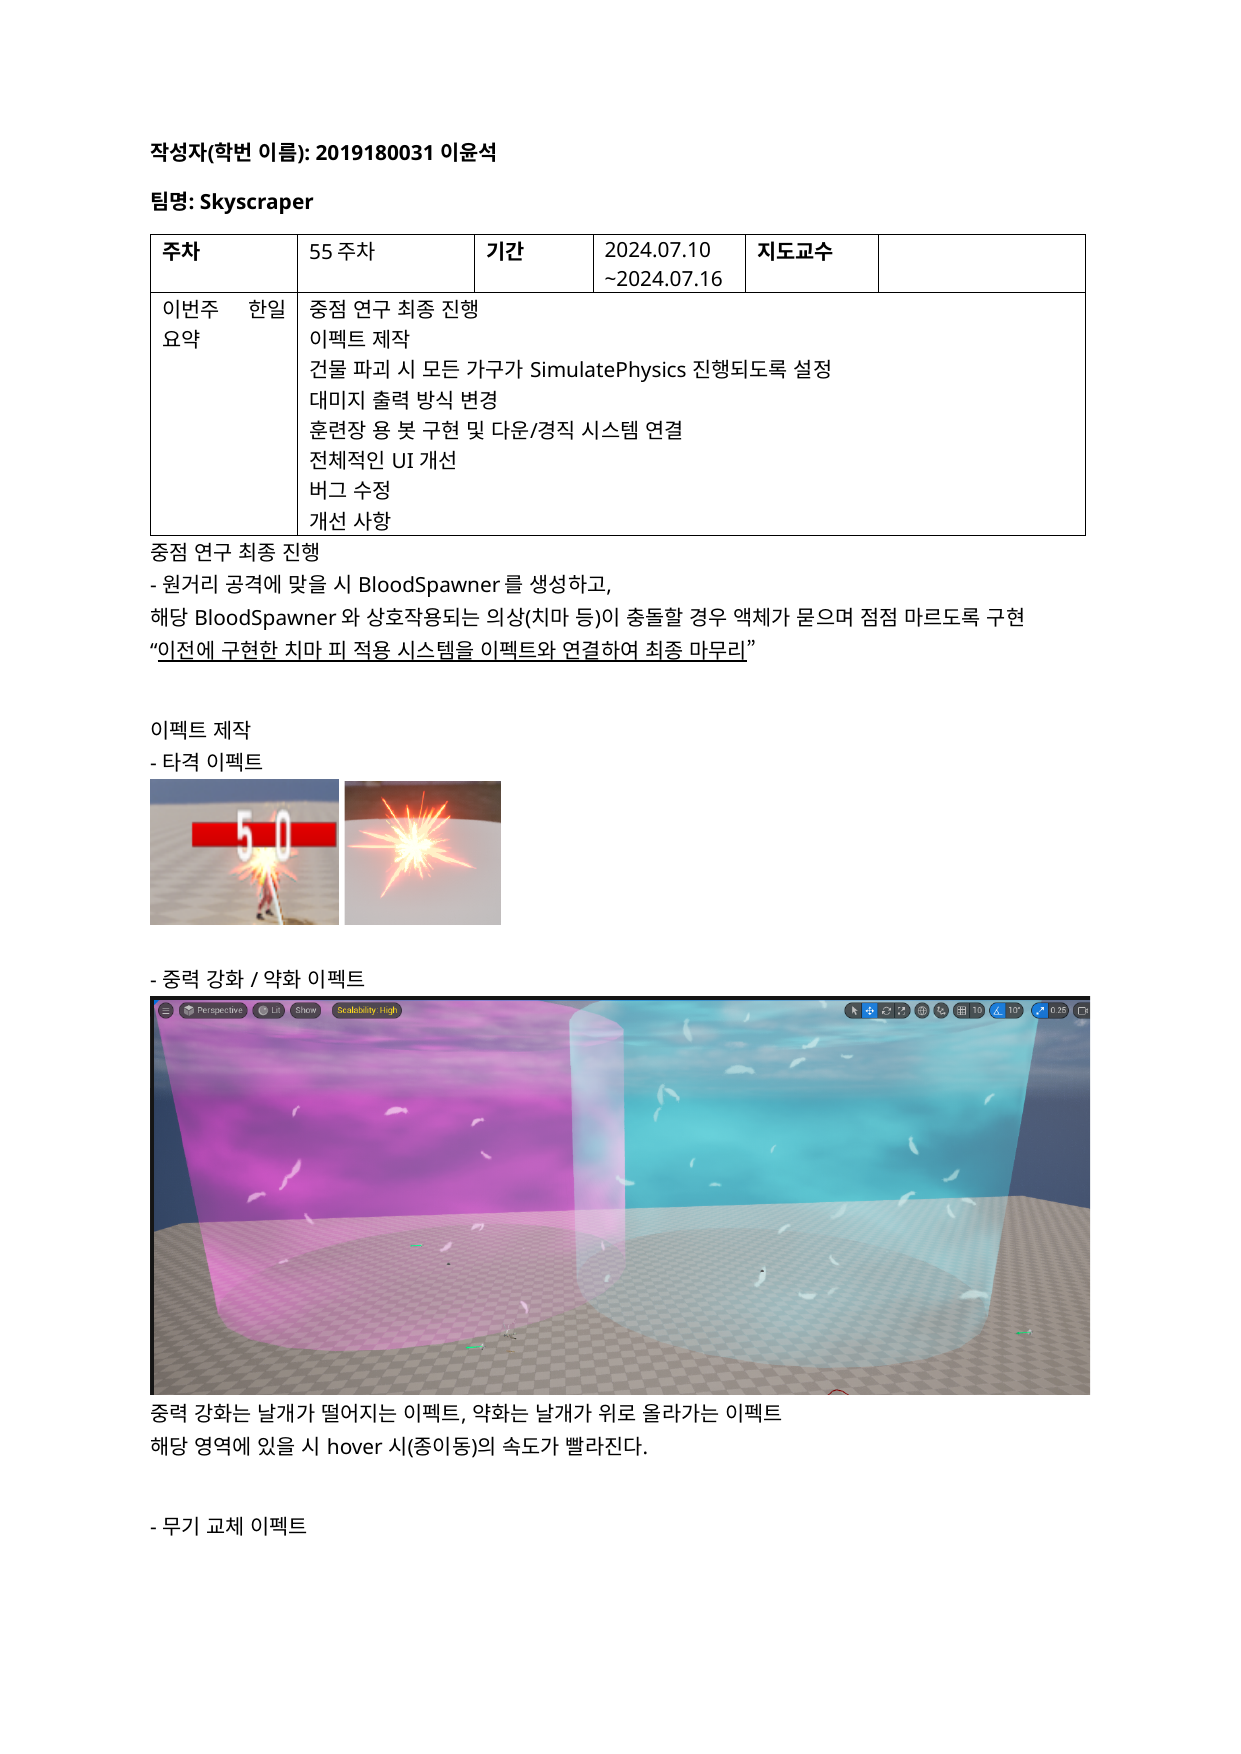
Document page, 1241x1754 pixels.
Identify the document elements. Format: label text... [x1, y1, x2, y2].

picture [150, 996, 1091, 1395]
table_header 지도교수 [746, 235, 878, 292]
table_header [879, 235, 1085, 292]
table_header 2024.07.10 ~2024.07.16 [594, 235, 745, 292]
table_cell 중점 연구 최종 진행 이펙트 제작 건물 파괴 시 모든 가구가 SimulatePhysics 진행되도록 설정 대미지 출력 방식 변경 훈련장 용 봇 구현 및 다운/경직 시스템 연결 전체적인 UI 개선 버그 수정 개선 사항 [298, 293, 1085, 535]
text 중점 연구 최종 진행 - 원거리 공격에 맞을 시 BloodSpawner를 생성하고, 해당 BloodSpawner와 상호작용되는 의상(치마 등)이 충돌할 경우 액체가 묻으며 점점 마르도록 구현 “이전에 구현한 치마 피 적용 시스템을 이펙트와 연결하여 최종 마무리” [150, 536, 1090, 695]
table_header 주차 [151, 235, 297, 292]
text - 무기 교체 이펙트 - RPG 발사시 Backblast 이펙트 - 아이템 사용시 이펙트(overlay material) [150, 1479, 1090, 1541]
table_header 기간 [475, 235, 593, 292]
text 이펙트 제작 - 타격 이펙트 - 중력 강화 / 약화 이펙트 중력 강화는 날개가 떨어지는 이펙트, 약화는 날개가 위로 올라가는 이펙트 해당 영역에 있을 시 hover 시(종이동)의 속도가 빨라진다. [150, 1395, 1090, 1460]
table_cell 이번주 한일 요약 [151, 293, 297, 535]
picture [150, 779, 339, 925]
picture [344, 781, 501, 925]
table_header 55주차 [298, 235, 474, 292]
text 이펙트 제작 - 타격 이펙트 - 중력 강화 / 약화 이펙트 중력 강화는 날개가 떨어지는 이펙트, 약화는 날개가 위로 올라가는 이펙트 해당 영역에 있을 시 hover 시(종이동)의 속도가 빨라진다. [150, 714, 1090, 996]
